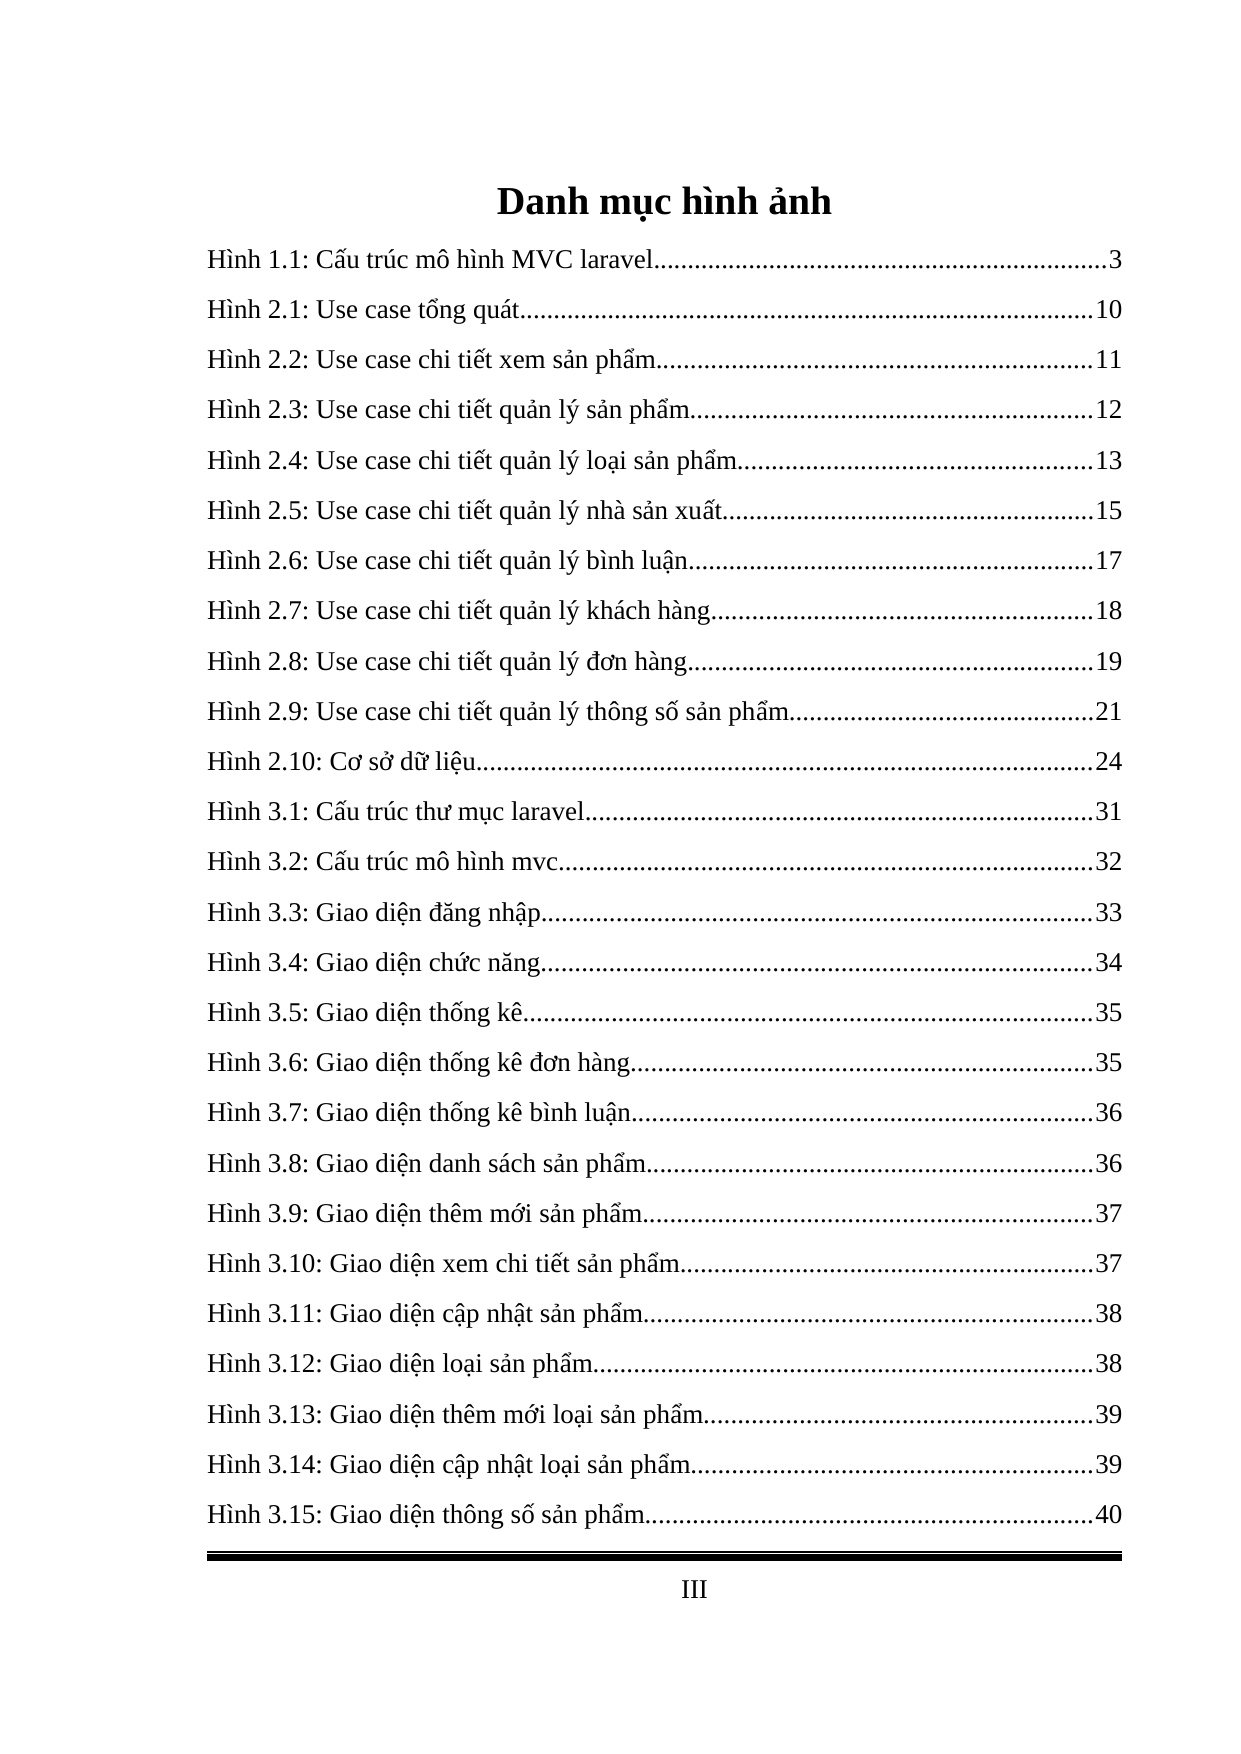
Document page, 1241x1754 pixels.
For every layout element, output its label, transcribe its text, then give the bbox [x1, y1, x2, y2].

text Hình 3.2: Cấu trúc mô hình mvc 32 [207, 845, 1122, 877]
text Hình 2.7: Use case chi tiết quản lý khách hàng 18 [207, 594, 1122, 626]
text Hình 3.10: Giao diện xem chi tiết sản phẩm 37 [207, 1247, 1122, 1278]
text Hình 2.6: Use case chi tiết quản lý bình luận 17 [207, 544, 1122, 575]
text Hình 2.4: Use case chi tiết quản lý loại sản phẩm 13 [207, 444, 1122, 475]
text Hình 2.1: Use case tổng quát 10 [207, 293, 1122, 324]
text Hình 3.5: Giao diện thống kê 35 [207, 996, 1122, 1027]
text Hình 1.1: Cấu trúc mô hình MVC laravel 3 [207, 243, 1122, 274]
text Hình 3.15: Giao diện thông số sản phẩm 40 [207, 1498, 1122, 1529]
text Hình 3.11: Giao diện cập nhật sản phẩm 38 [207, 1297, 1122, 1328]
text Hình 2.5: Use case chi tiết quản lý nhà sản xuất 15 [207, 494, 1122, 525]
text Danh mục hình ảnh [207, 177, 1122, 223]
text Hình 3.7: Giao diện thống kê bình luận 36 [207, 1096, 1122, 1128]
text Hình 2.10: Cơ sở dữ liệu 24 [207, 745, 1122, 776]
text Hình 3.13: Giao diện thêm mới loại sản phẩm 39 [207, 1398, 1122, 1429]
text Hình 3.6: Giao diện thống kê đơn hàng 35 [207, 1046, 1122, 1077]
text Hình 2.2: Use case chi tiết xem sản phẩm 11 [207, 343, 1122, 374]
text Hình 2.8: Use case chi tiết quản lý đơn hàng 19 [207, 644, 1122, 676]
text Hình 3.3: Giao diện đăng nhập 33 [207, 896, 1122, 927]
text Hình 3.12: Giao diện loại sản phẩm 38 [207, 1347, 1122, 1379]
text Hình 3.9: Giao diện thêm mới sản phẩm 37 [207, 1197, 1122, 1228]
text Hình 3.14: Giao diện cập nhật loại sản phẩm 39 [207, 1448, 1122, 1479]
text Hình 3.1: Cấu trúc thư mục laravel 31 [207, 795, 1122, 826]
text Hình 3.4: Giao diện chức năng 34 [207, 946, 1122, 977]
text Hình 3.8: Giao diện danh sách sản phẩm 36 [207, 1147, 1122, 1178]
text Hình 2.3: Use case chi tiết quản lý sản phẩm 12 [207, 393, 1122, 425]
text Hình 2.9: Use case chi tiết quản lý thông số sản phẩm 21 [207, 695, 1122, 726]
